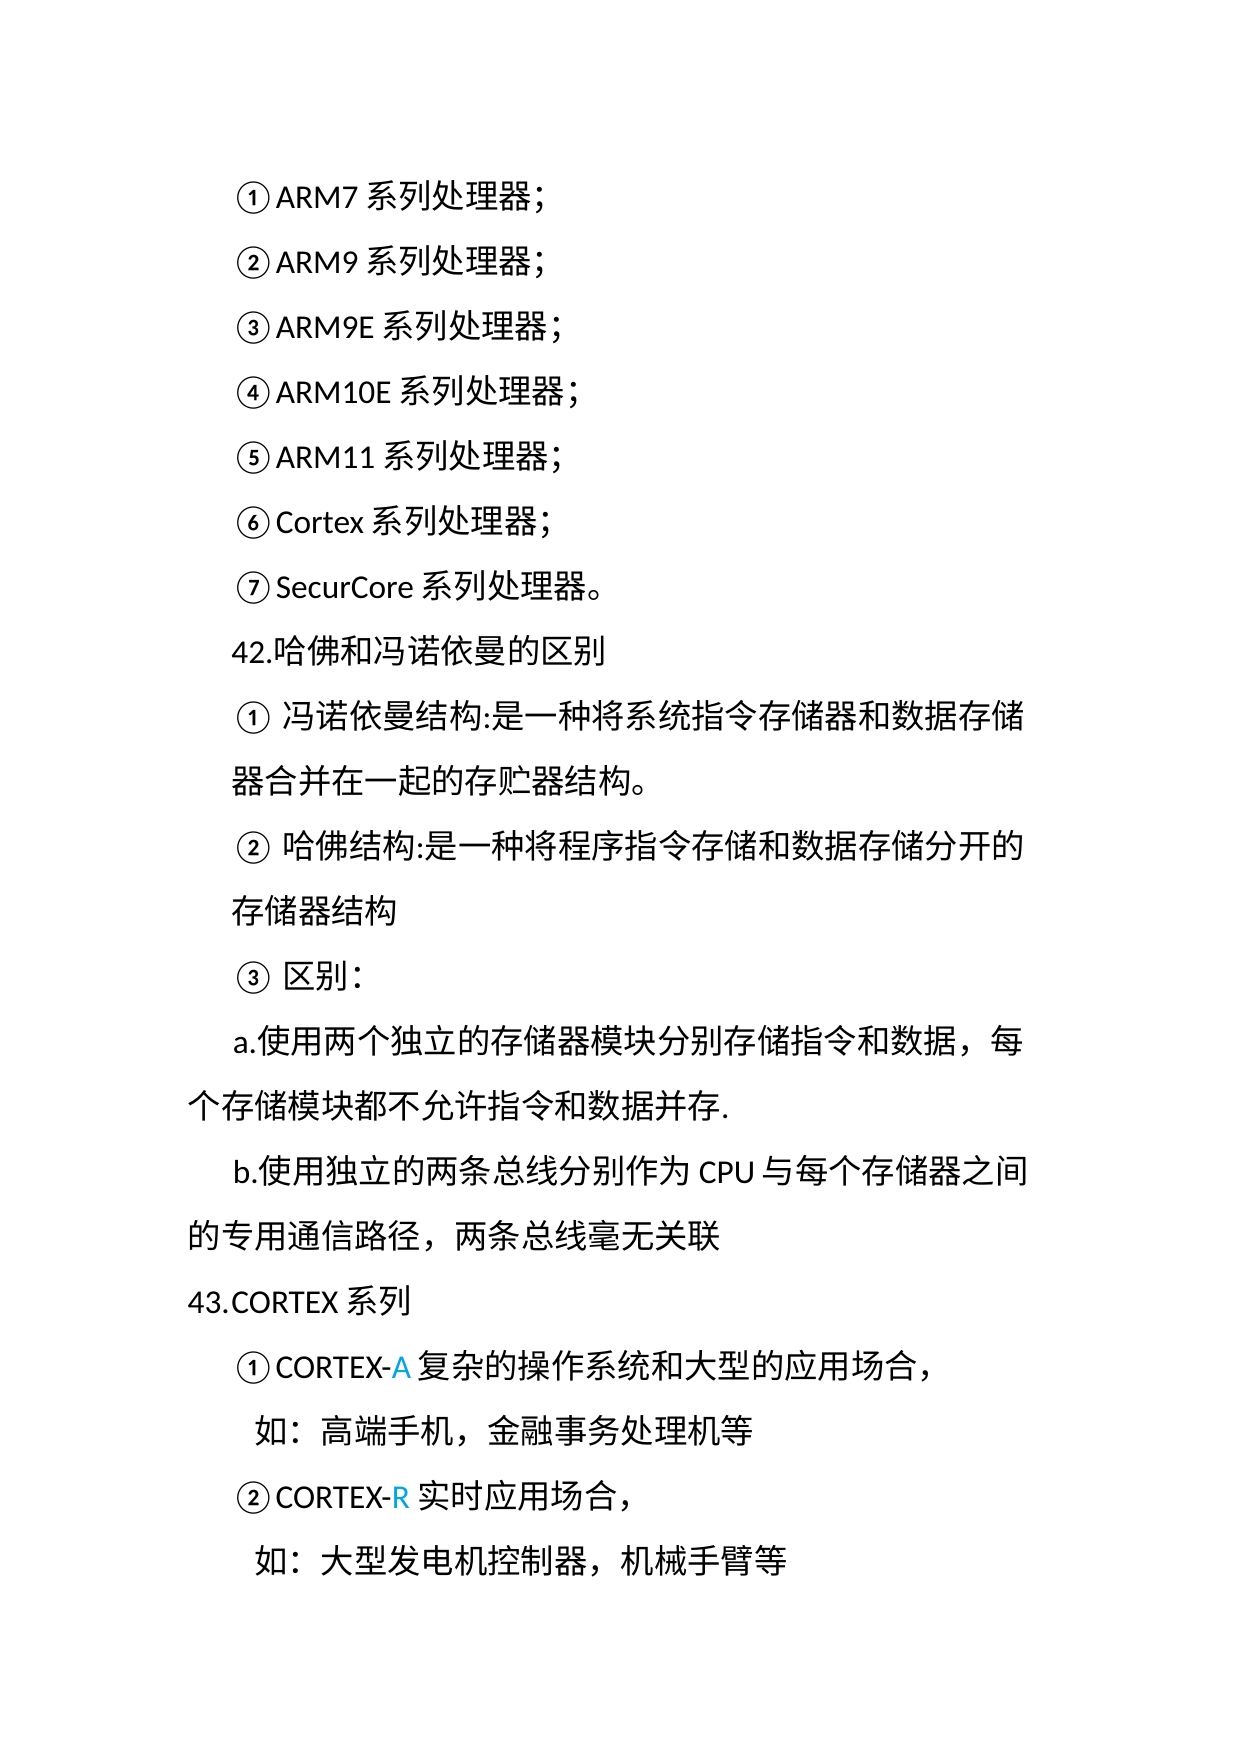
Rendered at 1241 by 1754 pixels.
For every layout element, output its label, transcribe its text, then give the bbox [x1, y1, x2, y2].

list CORTEX系列 [187, 1267, 1053, 1332]
list a.使用两个独立的存储器模块分别存储指令和数据，每个存储模块都不允许指令和数据并存. [187, 1007, 1053, 1137]
list ②哈佛结构:是一种将程序指令存储和数据存储分开的存储器结构 [231, 812, 1053, 942]
list ①ARM7系列处理器； [231, 162, 1053, 227]
list ①CORTEX-A复杂的操作系统和大型的应用场合， [231, 1332, 1053, 1397]
list b.使用独立的两条总线分别作为CPU与每个存储器之间的专用通信路径，两条总线毫无关联 [187, 1137, 1053, 1267]
list ②ARM9系列处理器； [231, 227, 1053, 292]
list ⑤ARM11系列处理器； ⑥Cortex系列处理器； [231, 422, 1053, 552]
list ④ARM10E系列处理器； [231, 357, 1053, 422]
list ③ARM9E系列处理器； [231, 292, 1053, 357]
list ⑦SecurCore系列处理器。 42.哈佛和冯诺依曼的区别 [231, 552, 1053, 682]
list ①冯诺依曼结构:是一种将系统指令存储器和数据存储器合并在一起的存贮器结构。 [231, 682, 1053, 812]
list ②CORTEX-R 实时应用场合， [231, 1462, 1053, 1527]
list 如：高端手机，金融事务处理机等 [231, 1397, 1053, 1462]
list 如：大型发电机控制器，机械手臂等 [231, 1527, 1053, 1592]
list ③区别： [231, 942, 1053, 1007]
